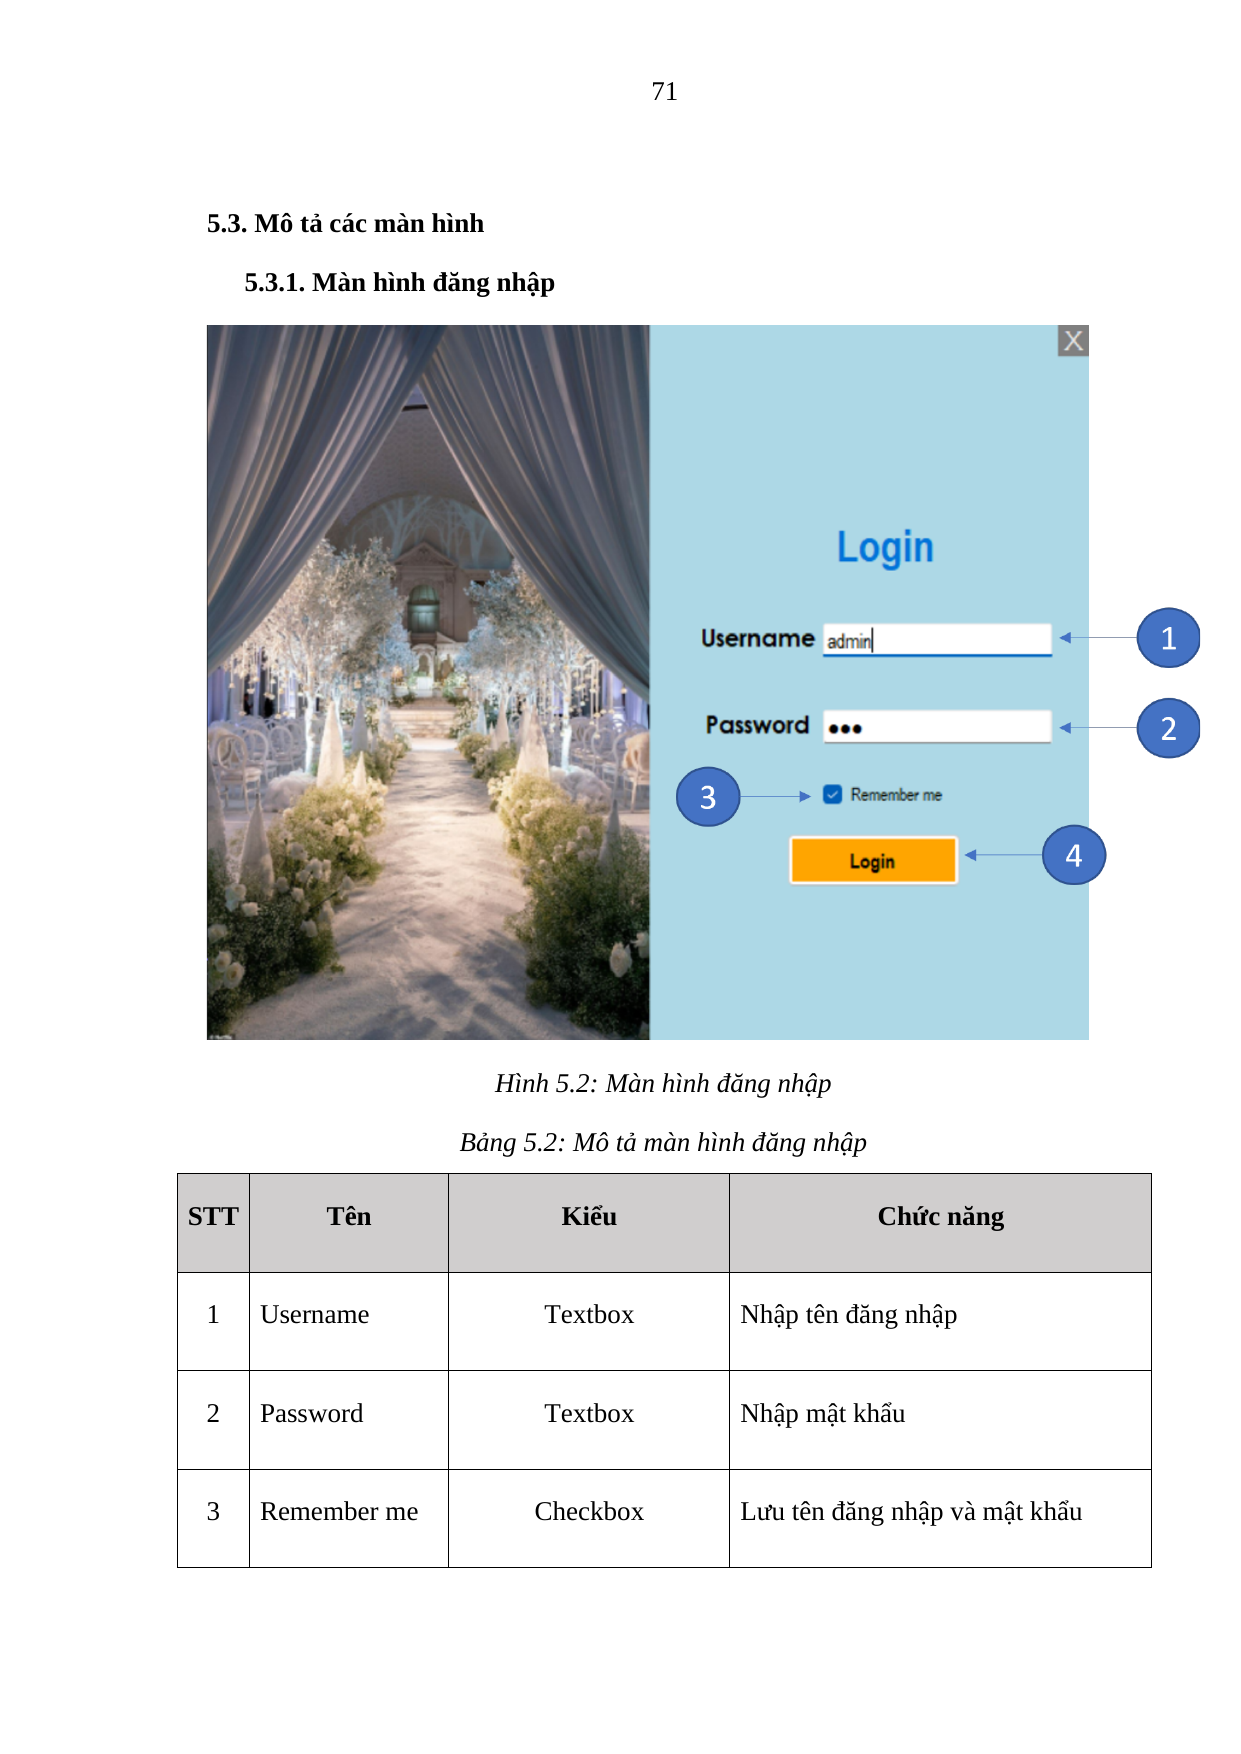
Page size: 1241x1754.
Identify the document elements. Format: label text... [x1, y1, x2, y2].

table_cell Nhập tên đăng nhập [730, 1273, 1151, 1370]
table_cell Remember me [250, 1470, 448, 1567]
subtitle 5.3. Mô tả các màn hình [207, 207, 1122, 238]
text Bảng 5.2: Mô tả màn hình đăng nhập [207, 1126, 1122, 1158]
table_cell Lưu tên đăng nhập và mật khẩu [730, 1470, 1151, 1567]
table_cell Textbox [449, 1273, 729, 1370]
table_cell Username [250, 1273, 448, 1370]
table_cell 3 [178, 1470, 249, 1567]
subtitle 5.3.1. Màn hình đăng nhập [244, 266, 1122, 297]
table_cell 1 [178, 1273, 249, 1370]
table_cell Password [250, 1371, 448, 1469]
picture [206, 325, 1201, 1040]
table_header Tên [250, 1174, 448, 1272]
table_header STT [178, 1174, 249, 1272]
table_cell Nhập mật khẩu [730, 1371, 1151, 1469]
table_cell 2 [178, 1371, 249, 1469]
text Hình 5.2: Màn hình đăng nhập [207, 1067, 1122, 1098]
table_header Kiểu [449, 1174, 729, 1272]
table_cell Textbox [449, 1371, 729, 1469]
table_cell Checkbox [449, 1470, 729, 1567]
table_header Chức năng [730, 1174, 1151, 1272]
